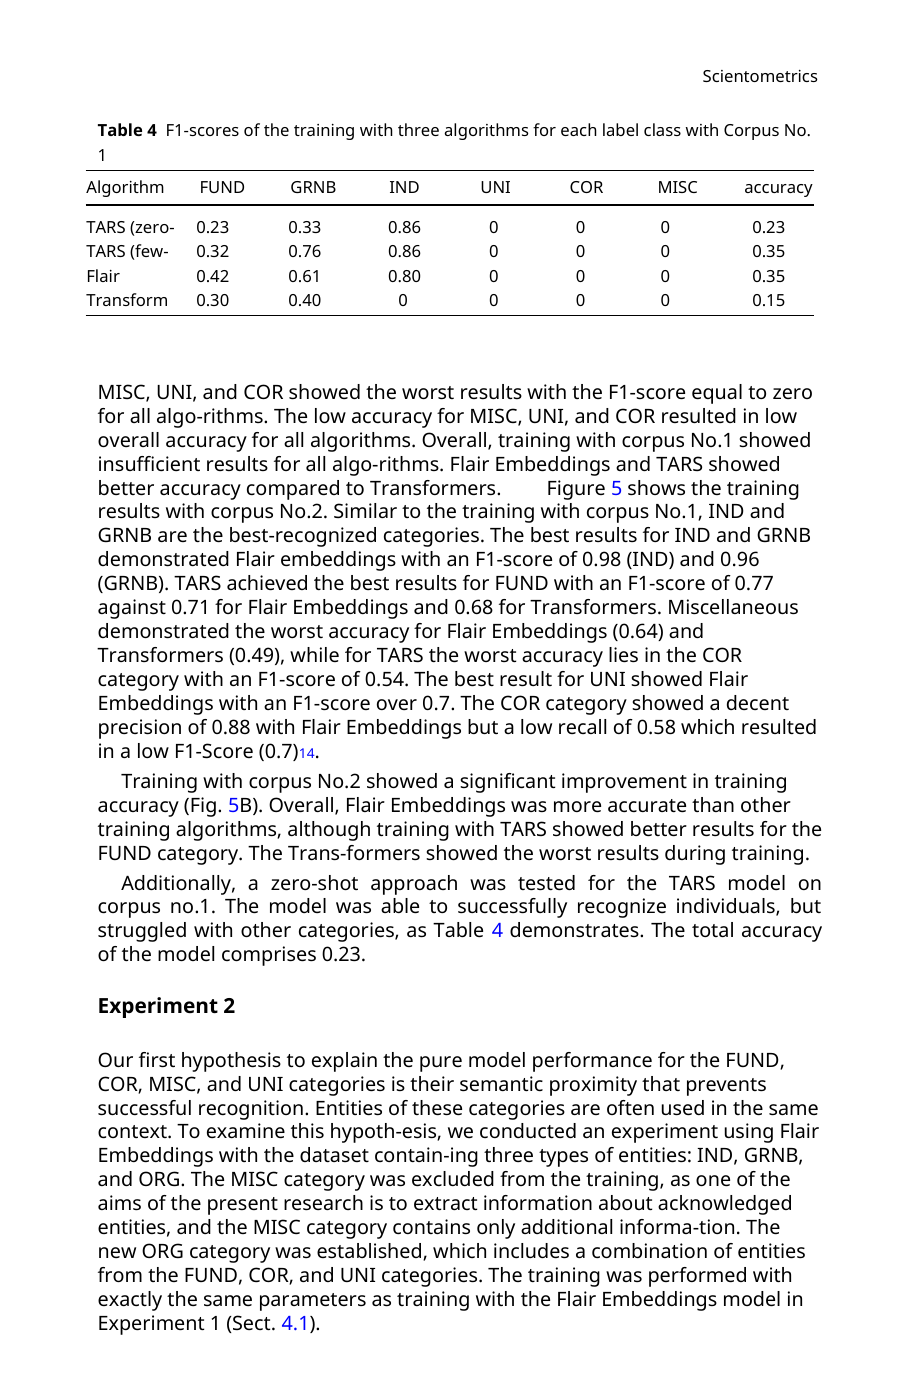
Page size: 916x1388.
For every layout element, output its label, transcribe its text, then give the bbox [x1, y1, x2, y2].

table_cell 0.23 [177, 206, 268, 237]
table_cell 0.35 [723, 238, 814, 262]
table_cell 0 [450, 287, 541, 315]
table_cell Transformers [86, 287, 177, 315]
table_header accuracy [723, 171, 814, 204]
text Table 4 F1-scores of the training with three algorithms for each label class with Corpus No. 1 [97, 116, 825, 166]
table_cell 0.76 [268, 238, 359, 262]
table_header UNI [450, 171, 541, 204]
table_cell 0.40 [268, 287, 359, 315]
table_cell 0 [632, 206, 723, 237]
table_cell 0.86 [359, 238, 450, 262]
table_cell 0 [541, 287, 632, 315]
table_cell TARS (zero-shot) [86, 206, 177, 237]
table_cell 0 [450, 206, 541, 237]
table_cell 0 [359, 287, 450, 315]
table_cell 0.42 [177, 262, 268, 287]
table_cell Flair embeddings [86, 262, 177, 287]
table_cell 0 [541, 238, 632, 262]
table_cell 0.35 [723, 262, 814, 287]
table_cell 0 [450, 262, 541, 287]
text Scientometrics [96, 68, 818, 86]
table_cell 0 [450, 238, 541, 262]
table_header IND [359, 171, 450, 204]
table_cell 0.86 [359, 206, 450, 237]
table_cell 0 [541, 262, 632, 287]
text Training with corpus No.2 showed a significant improvement in training accuracy (Fig. 5B). Overall, Flair Embeddings was more accurate than other training algorithms, although training with TARS showed better results for the FUND category. The Trans-formers showed the worst results during training. [97, 769, 825, 865]
table_cell 0.32 [177, 238, 268, 262]
table_cell 0.61 [268, 262, 359, 287]
table_cell 0 [632, 238, 723, 262]
table_cell 0 [632, 287, 723, 315]
text Our first hypothesis to explain the pure model performance for the FUND, COR, MISC, and UNI categories is their semantic proximity that prevents successful recognition. Entities of these categories are often used in the same context. To examine this hypoth-esis, we conducted an experiment using Flair Embeddings with the dataset contain-ing three types of entities: IND, GRNB, and ORG. The MISC category was excluded from the training, as one of the aims of the present research is to extract information about acknowledged entities, and the MISC category contains only additional informa-tion. The new ORG category was established, which includes a combination of entities from the FUND, COR, and UNI categories. The training was performed with exactly the same parameters as training with the Flair Embeddings model in Experiment 1 (Sect. 4.1). [97, 1048, 825, 1335]
table_cell 0.33 [268, 206, 359, 237]
table_cell 0.15 [723, 287, 814, 315]
table_header GRNB [268, 171, 359, 204]
table_cell 0 [541, 206, 632, 237]
text Experiment 2 [97, 994, 825, 1018]
table_cell TARS (few-shot) [86, 238, 177, 262]
table_cell 0 [632, 262, 723, 287]
table_header COR [541, 171, 632, 204]
table_cell 0.80 [359, 262, 450, 287]
table_header MISC [632, 171, 723, 204]
table_cell 0.30 [177, 287, 268, 315]
text MISC, UNI, and COR showed the worst results with the F1-score equal to zero for all algo-rithms. The low accuracy for MISC, UNI, and COR resulted in low overall accuracy for all algorithms. Overall, training with corpus No.1 showed insufficient results for all algo-rithms. Flair Embeddings and TARS showed better accuracy compared to Transformers. Figure 5 shows the training results with corpus No.2. Similar to the training with corpus No.1, IND and GRNB are the best-recognized categories. The best results for IND and GRNB demonstrated Flair embeddings with an F1-score of 0.98 (IND) and 0.96 (GRNB). TARS achieved the best results for FUND with an F1-score of 0.77 against 0.71 for Flair Embeddings and 0.68 for Transformers. Miscellaneous demonstrated the worst accuracy for Flair Embeddings (0.64) and Transformers (0.49), while for TARS the worst accuracy lies in the COR category with an F1-score of 0.54. The best result for UNI showed Flair Embeddings with an F1-score over 0.7. The COR category showed a decent precision of 0.88 with Flair Embeddings but a low recall of 0.58 which resulted in a low F1-Score (0.7)14. [97, 380, 825, 763]
text Additionally, a zero-shot approach was tested for the TARS model on corpus no.1. The model was able to successfully recognize individuals, but struggled with other categories, as Table 4 demonstrates. The total accuracy of the model comprises 0.23. [97, 871, 823, 967]
table_header Algorithm [86, 171, 177, 204]
table_cell 0.23 [723, 206, 814, 237]
table_header FUND [177, 171, 268, 204]
